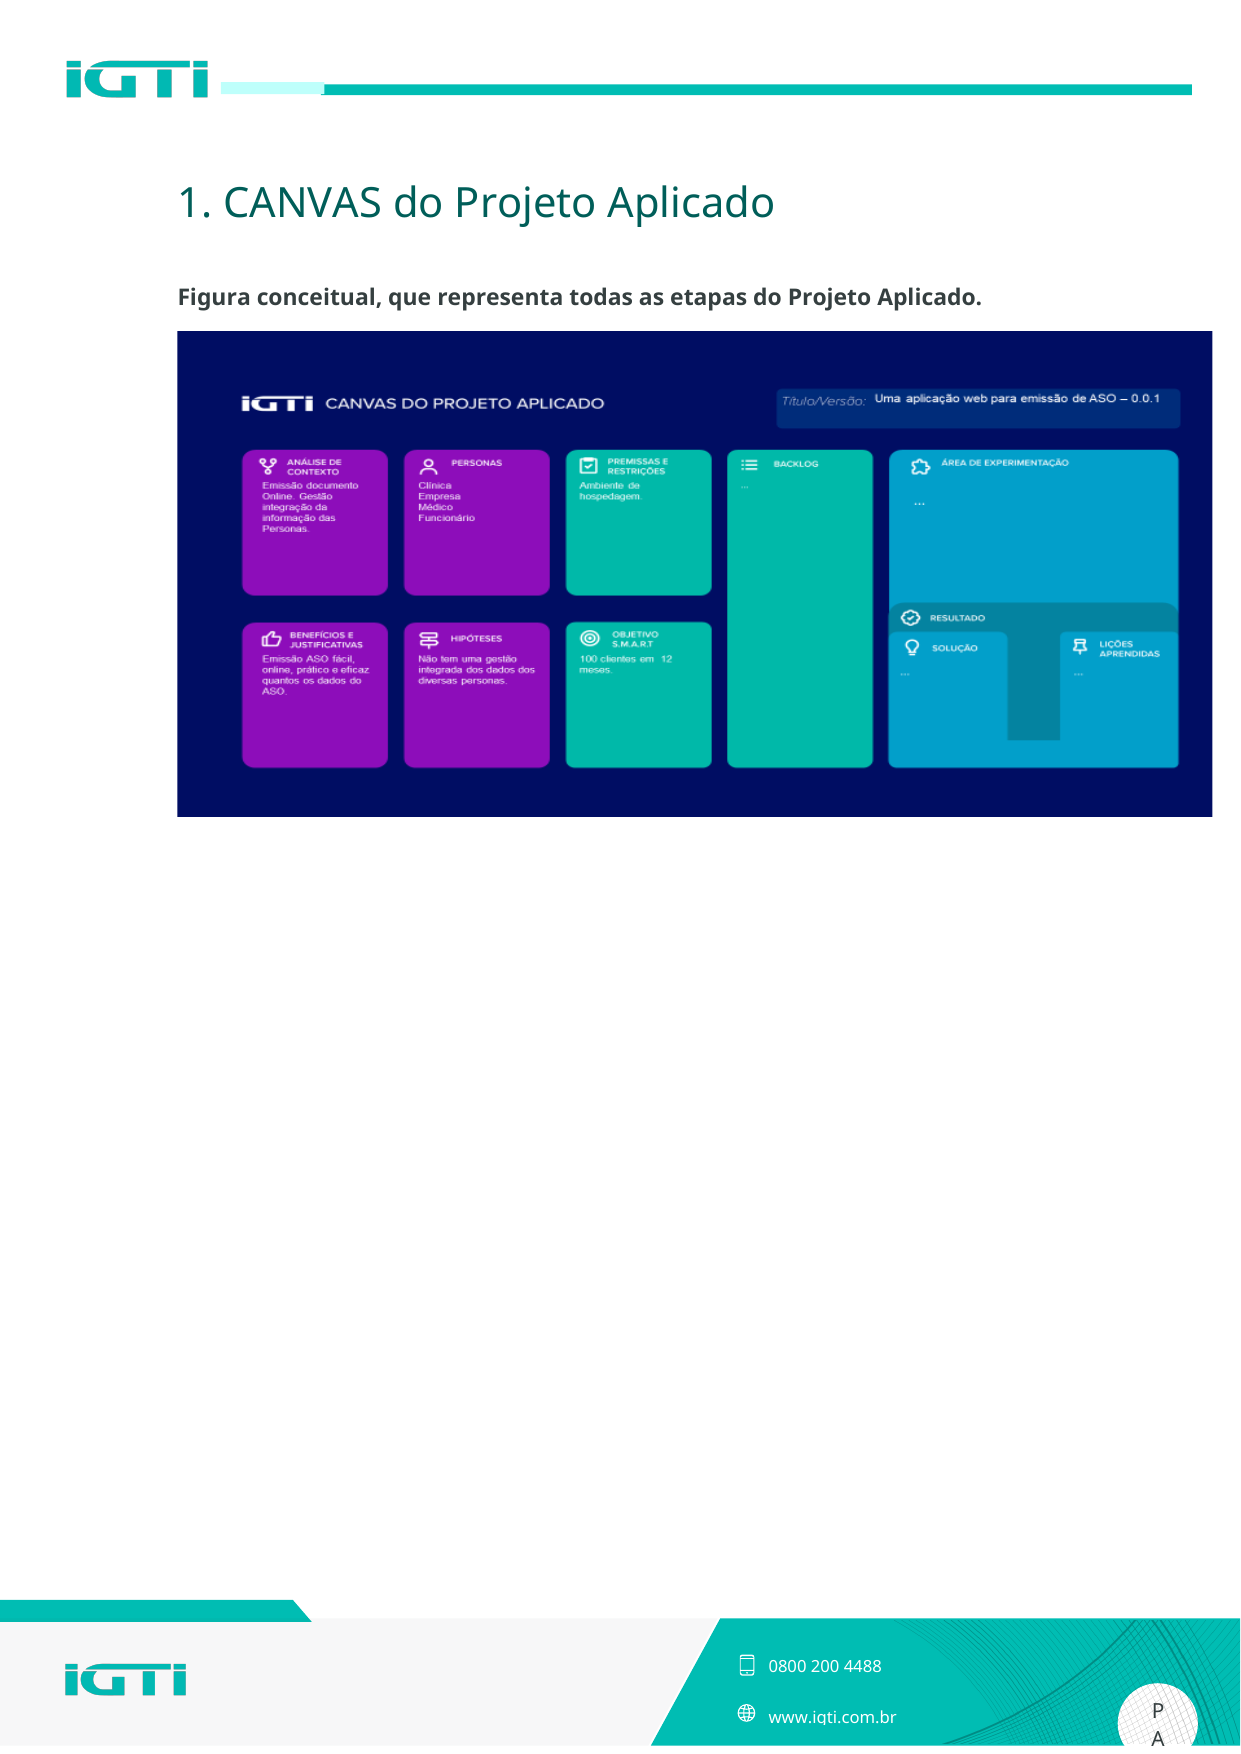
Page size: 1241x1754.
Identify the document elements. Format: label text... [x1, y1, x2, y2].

text 1. CANVAS do Projeto Aplicado [177, 173, 1063, 229]
text Figura conceitual, que representa todas as etapas do Projeto Aplicado. [177, 281, 1063, 312]
picture [177, 331, 1213, 817]
picture [890, 1620, 1241, 1744]
picture [58, 1658, 193, 1701]
picture [58, 54, 216, 104]
